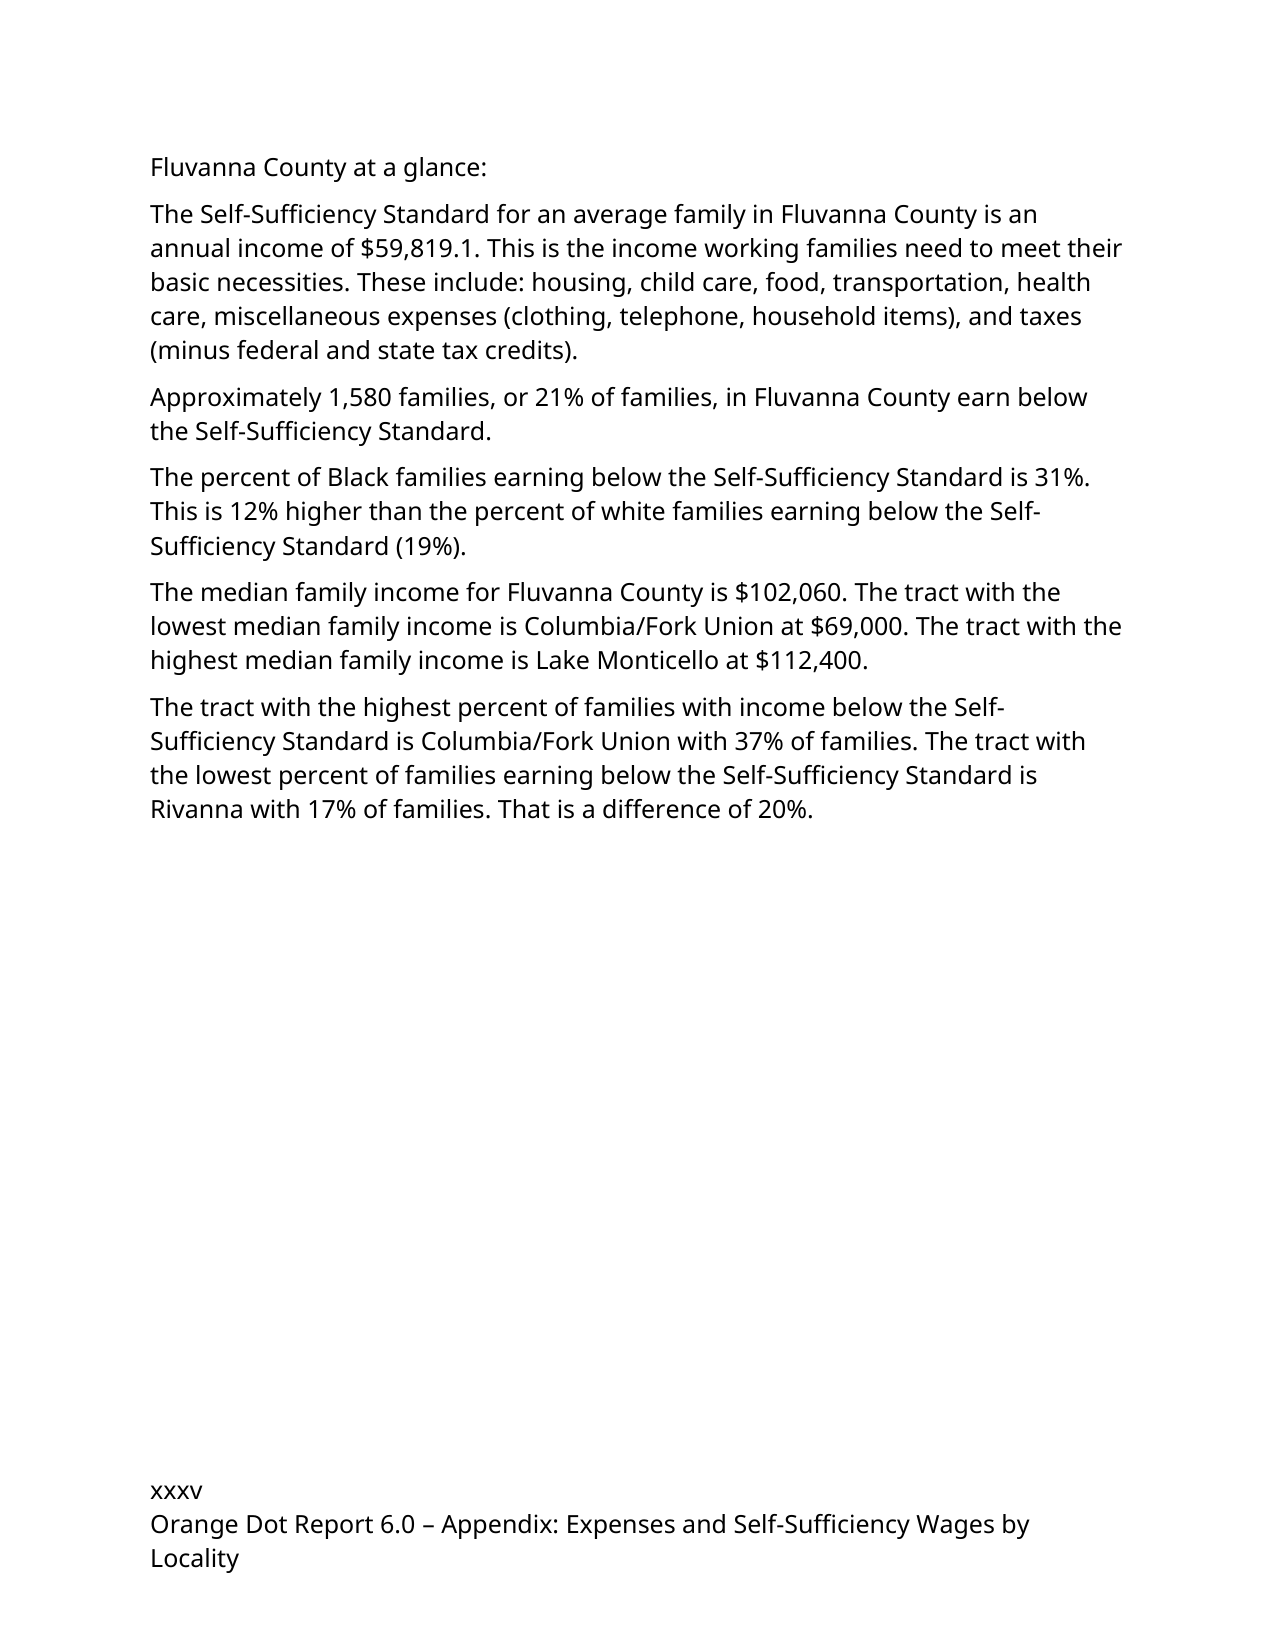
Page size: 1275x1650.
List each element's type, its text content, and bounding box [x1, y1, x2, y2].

text Fluvanna County at a glance: [150, 150, 1125, 184]
text The median family income for Fluvanna County is $102,060. The tract with the lowest median family income is Columbia/Fork Union at $69,000. The tract with the highest median family income is Lake Monticello at $112,400. [150, 575, 1125, 677]
text The Self-Sufficiency Standard for an average family in Fluvanna County is an annual income of $59,819.1. This is the income working families need to meet their basic necessities. These include: housing, child care, food, transportation, health care, miscellaneous expenses (clothing, telephone, household items), and taxes (minus federal and state tax credits). [150, 197, 1125, 367]
text Approximately 1,580 families, or 21% of families, in Fluvanna County earn below the Self-Sufficiency Standard. [150, 379, 1125, 447]
text The percent of Black families earning below the Self-Sufficiency Standard is 31%. This is 12% higher than the percent of white families earning below the Self-Sufficiency Standard (19%). [150, 460, 1125, 562]
text The tract with the highest percent of families with income below the Self-Sufficiency Standard is Columbia/Fork Union with 37% of families. The tract with the lowest percent of families earning below the Self-Sufficiency Standard is Rivanna with 17% of families. That is a difference of 20%. [150, 689, 1125, 826]
